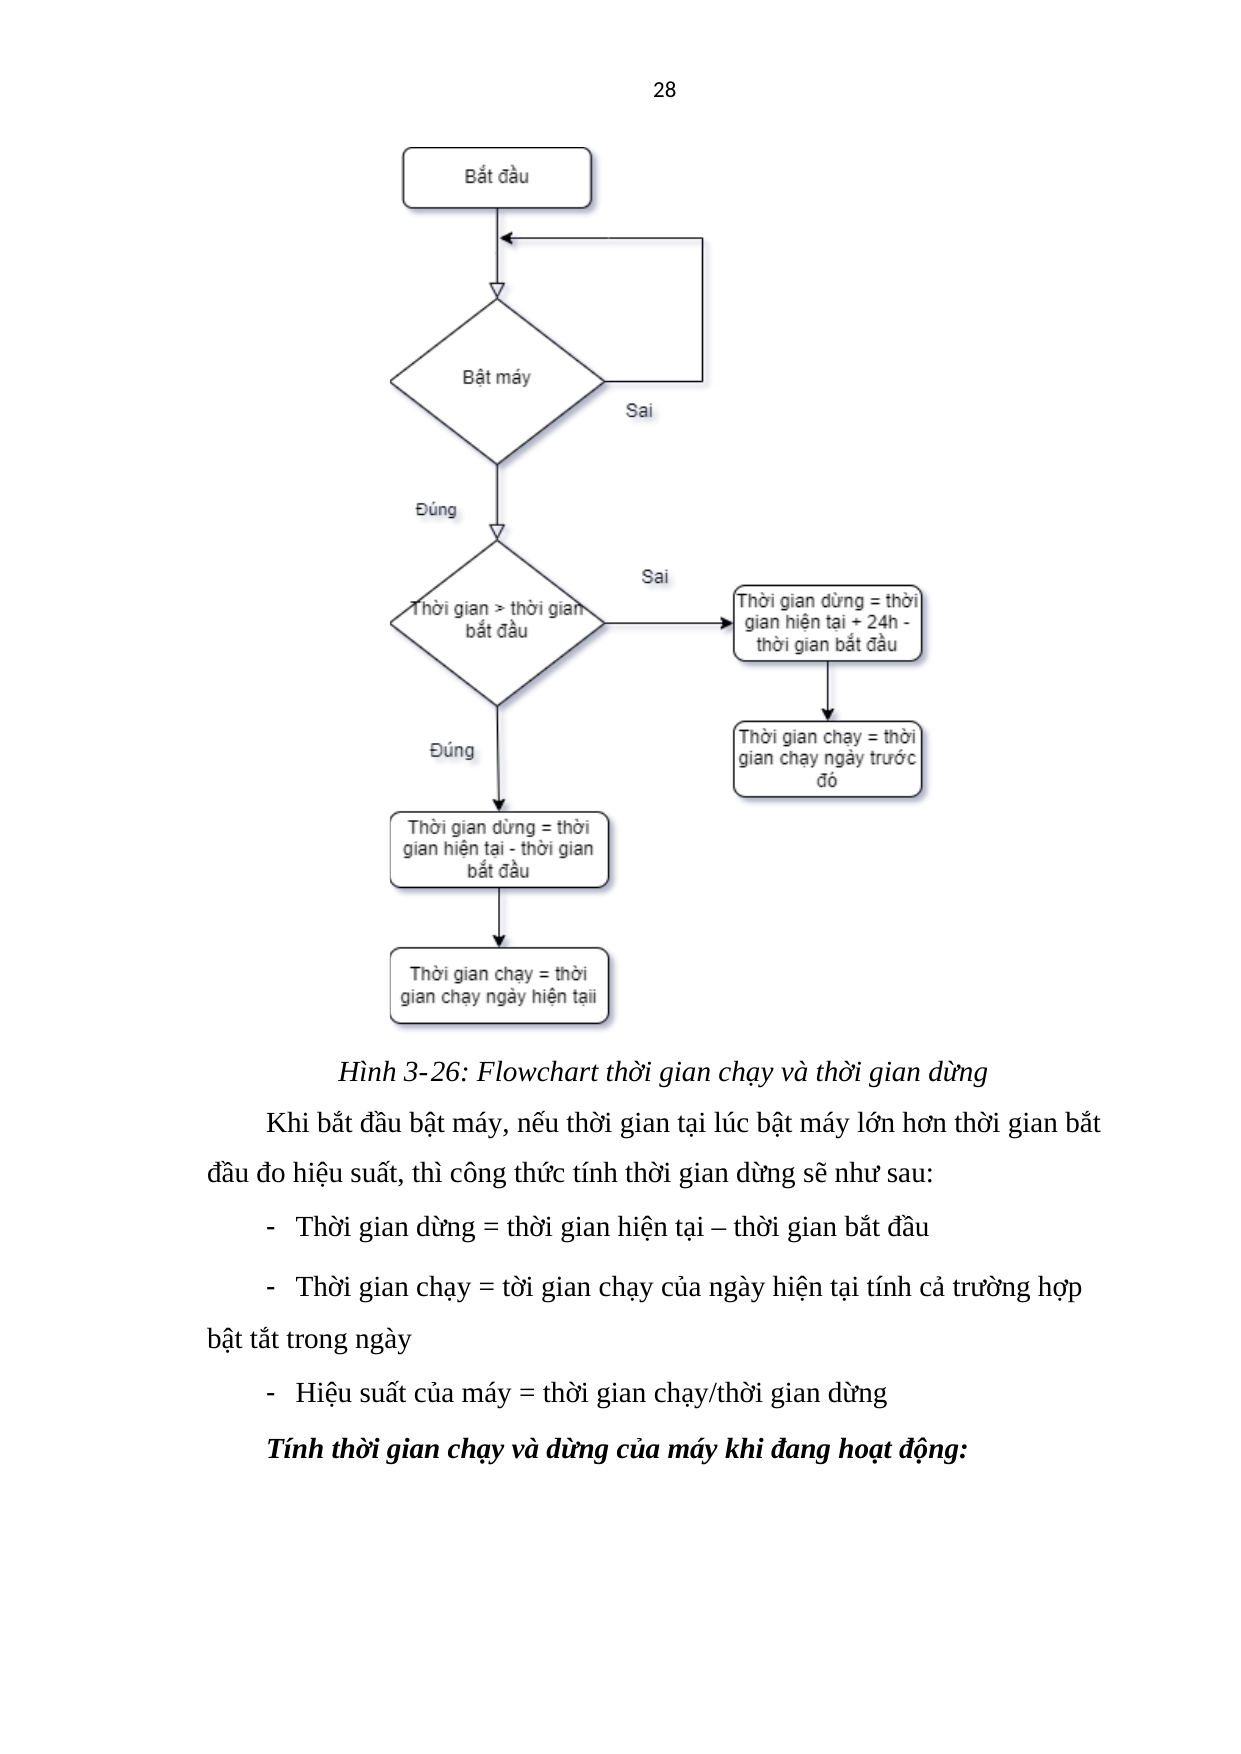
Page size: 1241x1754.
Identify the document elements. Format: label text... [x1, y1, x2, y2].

list Thời gian chạy = tời gian chạy của ngày hiện tại tính cả trường hợp bật tắt trong ngày [207, 1265, 1122, 1355]
text Tính thời gian chạy và dừng của máy khi đang hoạt động: [207, 1431, 1122, 1464]
list Hiệu suất của máy = thời gian chạy/thời gian dừng [207, 1372, 1122, 1411]
picture [389, 147, 940, 1041]
list Thời gian dừng = thời gian hiện tại – thời gian bắt đầu [207, 1205, 1122, 1245]
text Khi bắt đầu bật máy, nếu thời gian tại lúc bật máy lớn hơn thời gian bắt đầu đo hiệu suất, thì công thức tính thời gian dừng sẽ như sau: [207, 1105, 1122, 1188]
